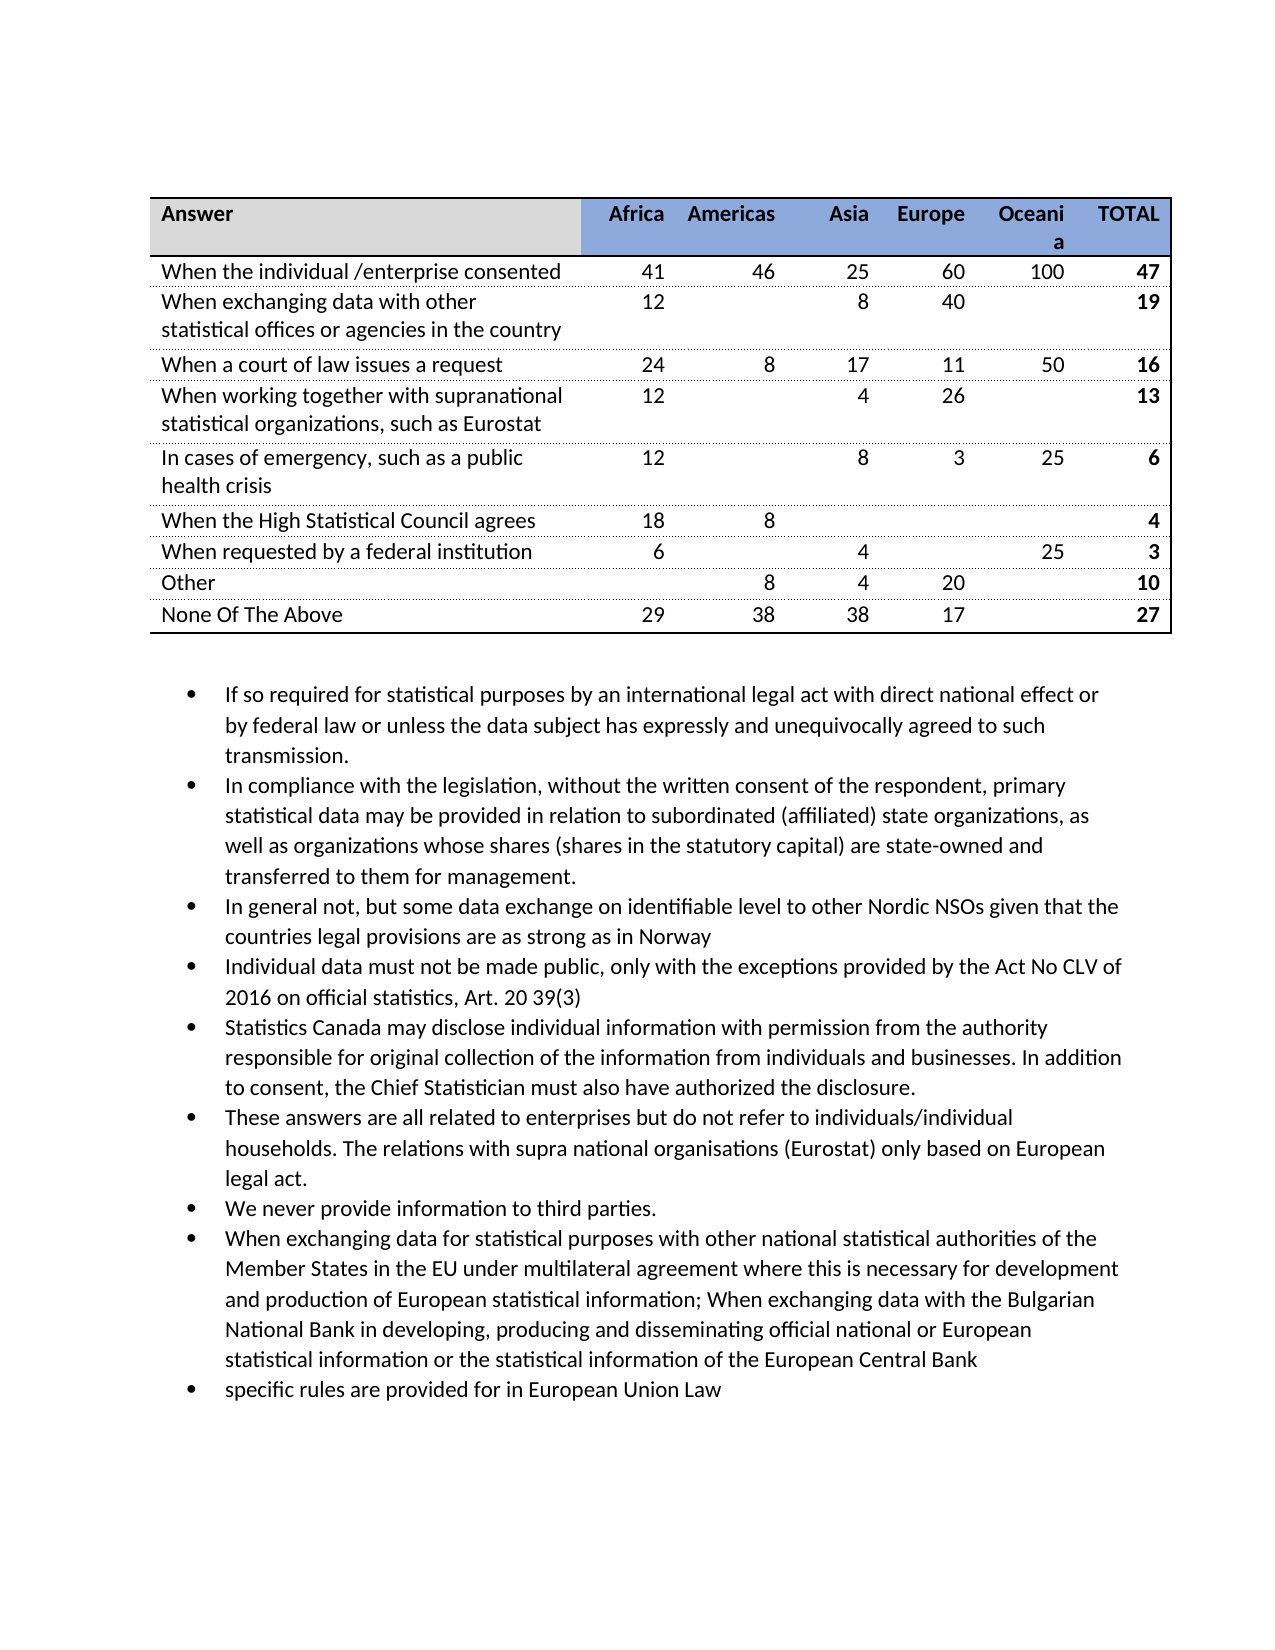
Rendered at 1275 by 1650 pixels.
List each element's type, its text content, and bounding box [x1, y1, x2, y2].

list In general not, but some data exchange on identifiable level to other Nordic NSOs given that the countries legal provisions are as strong as in Norway [187, 892, 1125, 950]
list In compliance with the legislation, without the written consent of the respondent, primary statistical data may be provided in relation to subordinated (affiliated) state organizations, as well as organizations whose shares (shares in the statutory capital) are state-owned and transferred to them for management. [187, 771, 1125, 890]
list Individual data must not be made public, only with the exceptions provided by the Act No CLV of 2016 on official statistics, Art. 20 39(3) [187, 952, 1125, 1011]
list If so required for statistical purposes by an international legal act with direct national effect or by federal law or unless the data subject has expressly and unequivocally agreed to such transmission. [187, 681, 1125, 769]
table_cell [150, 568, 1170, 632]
list specific rules are provided for in European Union Law [187, 1375, 1125, 1403]
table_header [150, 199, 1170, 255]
list We never provide information to third parties. [187, 1194, 1125, 1222]
list These answers are all related to enterprises but do not refer to individuals/individual households. The relations with supra national organisations (Eurostat) only based on European legal act. [187, 1103, 1125, 1192]
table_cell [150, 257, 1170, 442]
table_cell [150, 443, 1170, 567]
list Statistics Canada may disclose individual information with permission from the authority responsible for original collection of the information from individuals and businesses. In addition to consent, the Chief Statistician must also have authorized the disclosure. [187, 1013, 1125, 1101]
list When exchanging data for statistical purposes with other national statistical authorities of the Member States in the EU under multilateral agreement where this is necessary for development and production of European statistical information; When exchanging data with the Bulgarian National Bank in developing, producing and disseminating official national or European statistical information or the statistical information of the European Central Bank [187, 1224, 1125, 1373]
